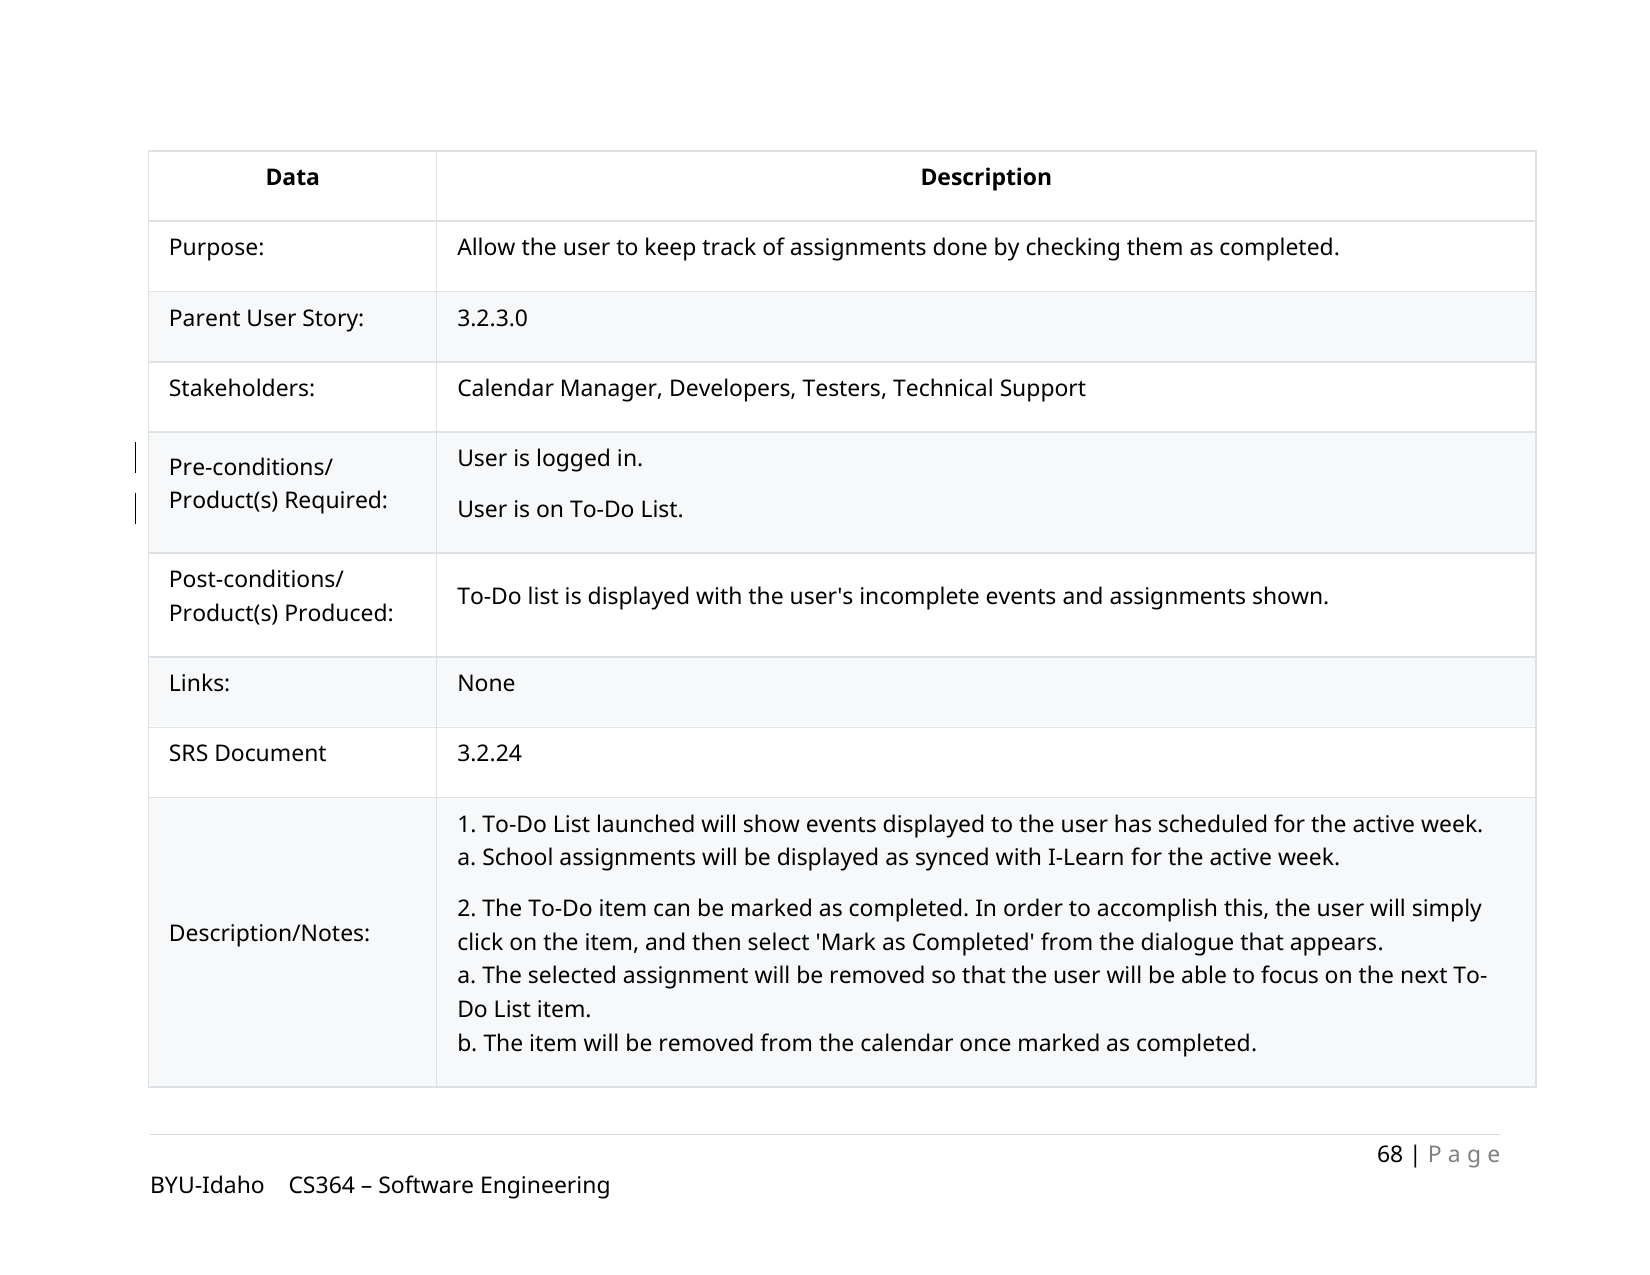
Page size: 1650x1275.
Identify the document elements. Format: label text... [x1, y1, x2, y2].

table_cell Pre-conditions/Product(s) Required: [149, 433, 436, 552]
table_header Description [437, 152, 1535, 220]
table_cell 1. To-Do List launched will show events displayed to the user has scheduled for the active week. a. School assignments will be displayed as synced with I-Learn for the active week. 2. The To-Do item can be marked as completed. In order to accomplish this, the user will simply click on the item, and then select 'Mark as Completed' from the dialogue that appears. a. The selected assignment will be removed so that the user will be able to focus on the next To-Do List item. b. The item will be removed from the calendar once marked as completed. [437, 798, 1535, 1086]
table_cell 3.2.3.0 [437, 292, 1535, 361]
table_cell Purpose: [149, 222, 436, 291]
table_cell Post-conditions/Product(s) Produced: [149, 554, 436, 656]
table_cell 3.2.24 [437, 728, 1535, 797]
table_cell Stakeholders: [149, 363, 436, 431]
table_cell Description/Notes: [149, 798, 436, 1086]
table_cell To-Do list is displayed with the user's incomplete events and assignments shown. [437, 554, 1535, 656]
table_cell Parent User Story: [149, 292, 436, 361]
table_cell Calendar Manager, Developers, Testers, Technical Support [437, 363, 1535, 431]
table_cell Links: [149, 658, 436, 726]
table_header Data [149, 152, 436, 220]
table_cell User is logged in. User is on To-Do List. [437, 433, 1535, 552]
table_cell SRS Document [149, 728, 436, 797]
table_cell Allow the user to keep track of assignments done by checking them as completed. [437, 222, 1535, 291]
table_cell None [437, 658, 1535, 726]
